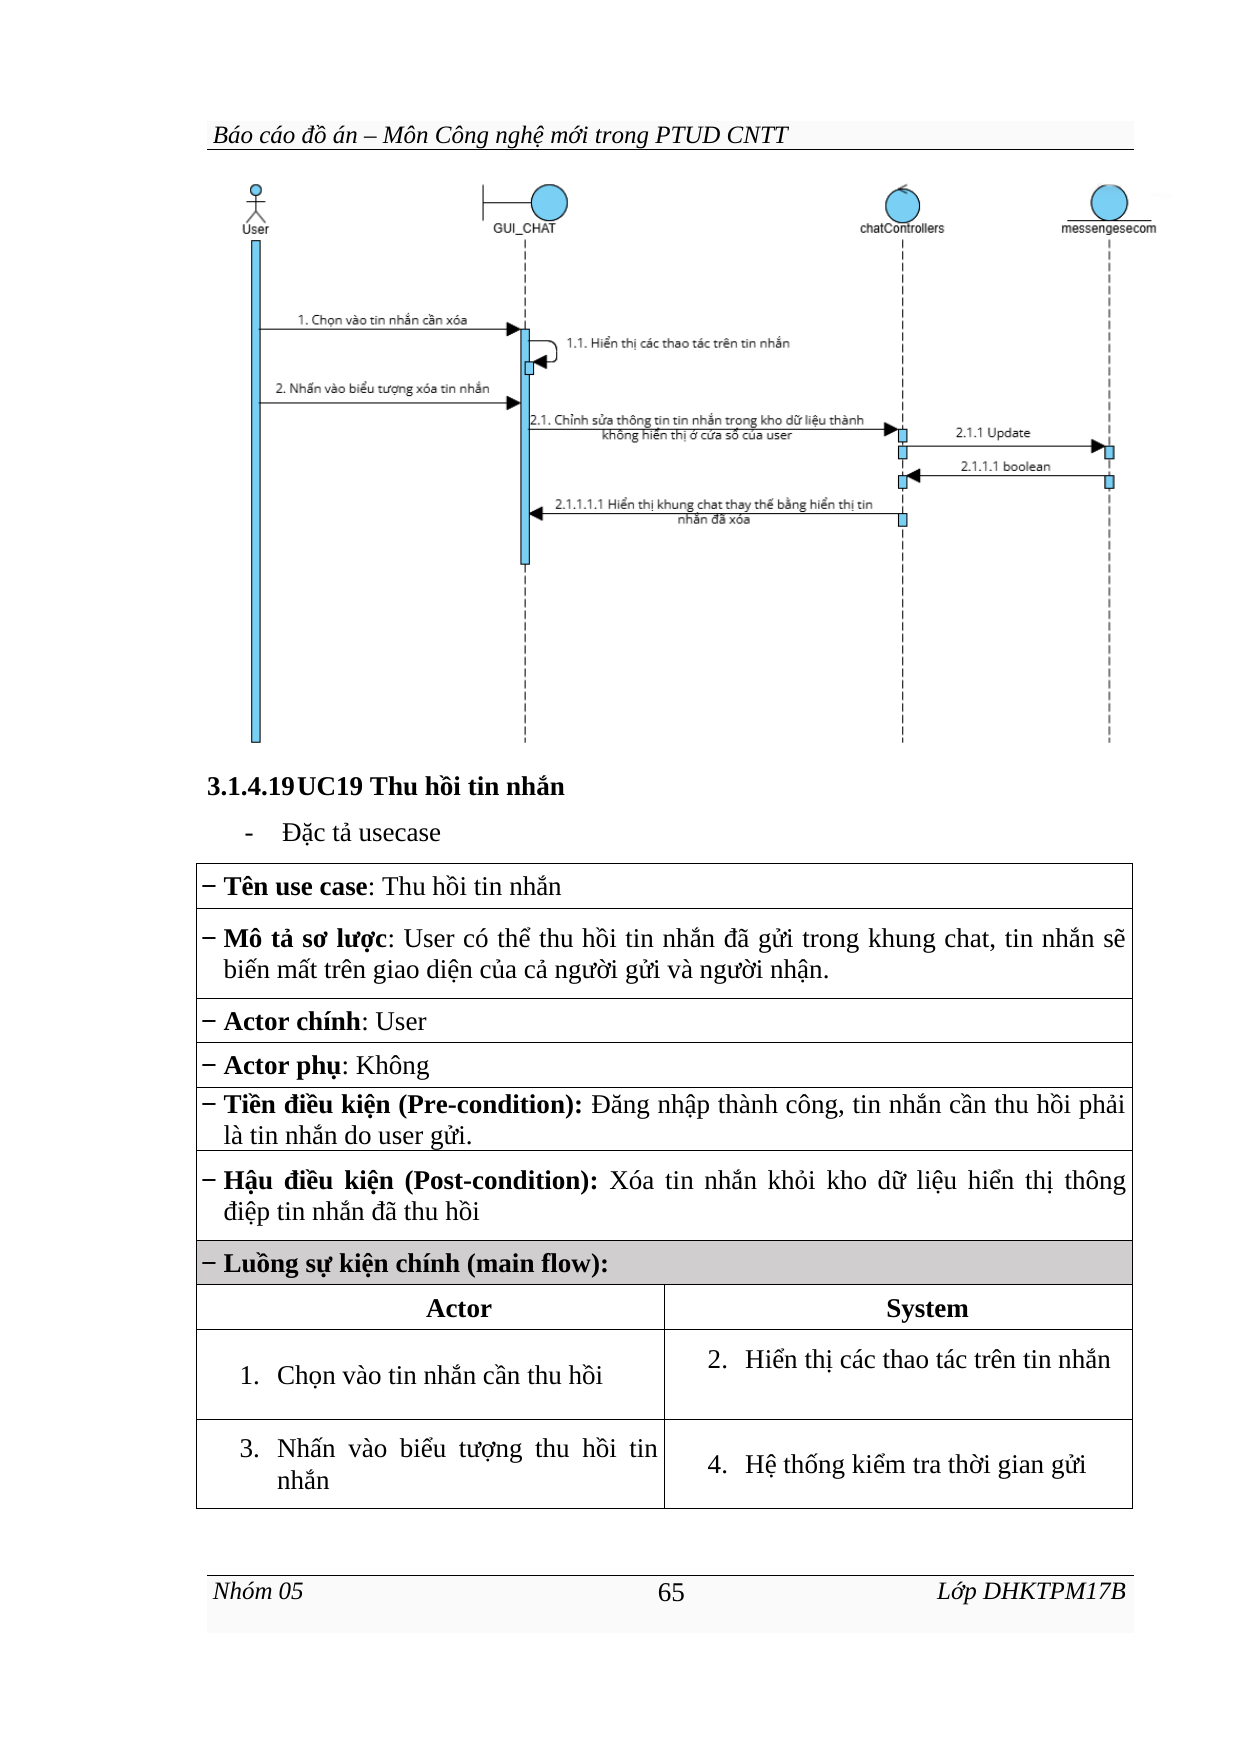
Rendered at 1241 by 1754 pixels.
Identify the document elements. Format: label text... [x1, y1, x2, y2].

table_cell Chọn vào tin nhắn cần thu hồi [197, 1330, 664, 1418]
table_cell Nhấn vào biểu tượng thu hồi tin nhắn [197, 1420, 664, 1508]
table_cell System [665, 1285, 1132, 1329]
table_cell Hậu điều kiện (Post-condition): Xóa tin nhắn khỏi kho dữ liệu hiển thị thông điệp tin nhắn đã thu hồi [197, 1151, 1132, 1240]
table_cell Luồng sự kiện chính (main flow): [197, 1241, 1132, 1284]
table_cell Actor chính: User [197, 999, 1132, 1042]
table_cell Actor [197, 1285, 664, 1329]
subtitle UC19 Thu hồi tin nhắn [207, 770, 1122, 801]
table_cell Mô tả sơ lược: User có thể thu hồi tin nhắn đã gửi trong khung chat, tin nhắn sẽ biến mất trên giao diện của cả người gửi và người nhận. [197, 909, 1132, 997]
table_cell Tiền điều kiện (Pre-condition): Đăng nhập thành công, tin nhắn cần thu hồi phải là tin nhắn do user gửi. [197, 1088, 1132, 1150]
table_header Tên use case: Thu hồi tin nhắn [197, 864, 1132, 908]
table_cell Actor phụ: Không [197, 1043, 1132, 1087]
table_cell Hệ thống kiểm tra thời gian gửi [665, 1420, 1132, 1508]
picture [227, 179, 1203, 766]
table_cell Hiển thị các thao tác trên tin nhắn [665, 1330, 1132, 1418]
list Đặc tả usecase [244, 817, 1122, 848]
